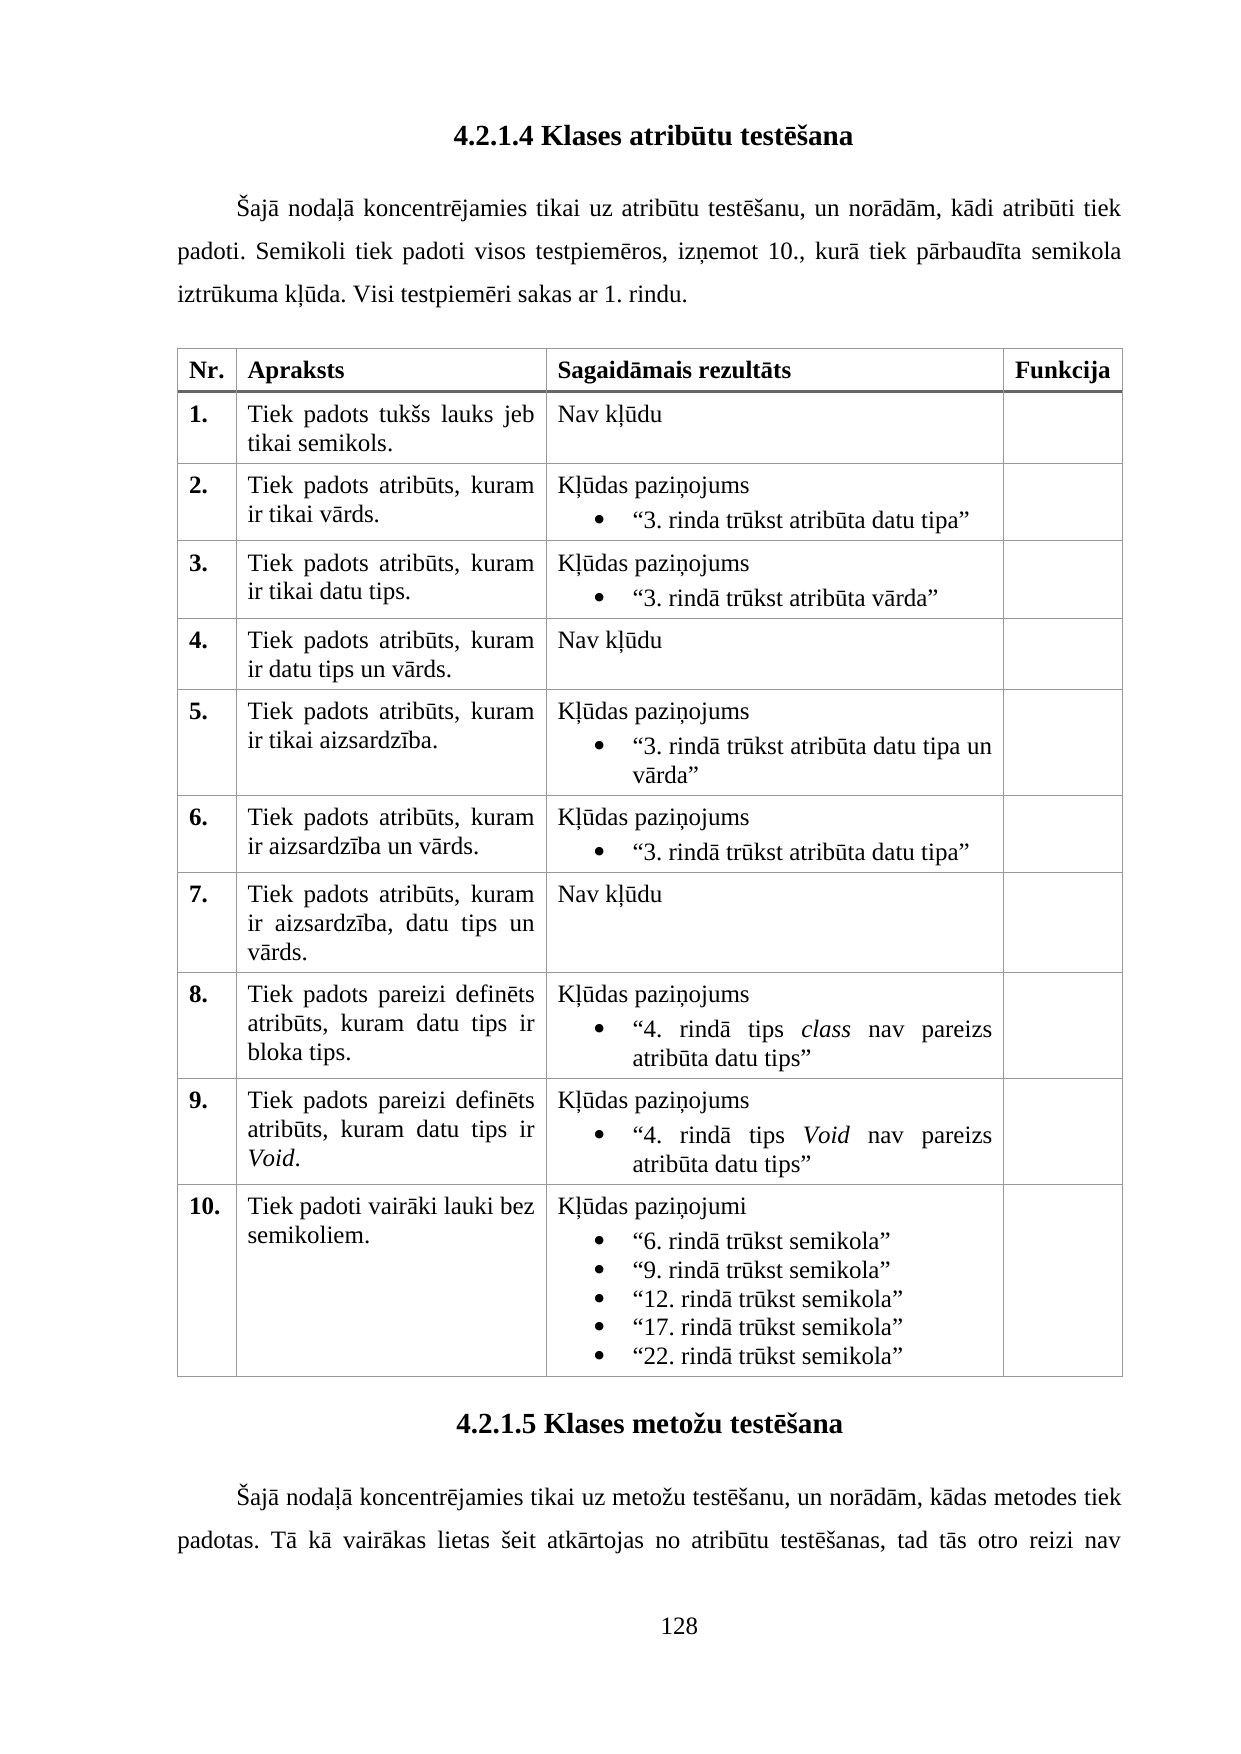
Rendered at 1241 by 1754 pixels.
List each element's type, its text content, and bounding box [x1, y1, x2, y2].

table_cell 4. [178, 619, 236, 689]
table_header Funkcija [1004, 349, 1122, 390]
table_cell Nav kļūdu [547, 393, 1003, 463]
table_cell Kļūdas paziņojums “3. rindā trūkst atribūta datu tipa un vārda” [547, 690, 1003, 795]
table_cell Tiek padots tukšs lauks jeb tikai semikols. [237, 393, 546, 463]
table_cell [1004, 873, 1122, 972]
table_cell Kļūdas paziņojums “3. rinda trūkst atribūta datu tipa” [547, 464, 1003, 540]
table_cell 5. [178, 690, 236, 795]
table_cell Kļūdas paziņojums “3. rindā trūkst atribūta datu tipa” [547, 796, 1003, 872]
table_cell 8. [178, 973, 236, 1078]
text Šajā nodaļā koncentrējamies tikai uz atribūtu testēšanu, un norādām, kādi atribūti tiek padoti. Semikoli tiek padoti visos testpiemēros, izņemot 10., kurā tiek pārbaudīta semikola iztrūkuma kļūda. Visi testpiemēri sakas ar 1. rindu. [177, 193, 1122, 308]
table_cell 3. [178, 541, 236, 618]
table_cell 6. [178, 796, 236, 872]
table_cell Tiek padots atribūts, kuram ir aizsardzība un vārds. [237, 796, 546, 872]
table_cell Tiek padots atribūts, kuram ir aizsardzība, datu tips un vārds. [237, 873, 546, 972]
table_cell Tiek padots atribūts, kuram ir tikai aizsardzība. [237, 690, 546, 795]
table_cell [1004, 393, 1122, 463]
table_cell [1004, 796, 1122, 872]
table_cell Tiek padoti vairāki lauki bez semikoliem. [237, 1185, 546, 1376]
table_cell [1004, 690, 1122, 795]
table_cell Kļūdas paziņojums “4. rindā tips Void nav pareizs atribūta datu tips” [547, 1079, 1003, 1184]
table_cell Tiek padots atribūts, kuram ir datu tips un vārds. [237, 619, 546, 689]
table_header Apraksts [237, 349, 546, 390]
table_cell [1004, 541, 1122, 618]
table_cell Tiek padots pareizi definēts atribūts, kuram datu tips ir bloka tips. [237, 973, 546, 1078]
table_cell Kļūdas paziņojumi “6. rindā trūkst semikola” “9. rindā trūkst semikola” “12. rindā trūkst semikola” “17. rindā trūkst semikola” “22. rindā trūkst semikola” [547, 1185, 1003, 1376]
table_header Sagaidāmais rezultāts [547, 349, 1003, 390]
subtitle 4.2.1.5 Klases metožu testēšana [177, 1406, 1122, 1440]
table_cell Nav kļūdu [547, 619, 1003, 689]
table_cell 2. [178, 464, 236, 540]
table_cell 7. [178, 873, 236, 972]
table_cell [1004, 619, 1122, 689]
table_cell Kļūdas paziņojums “3. rindā trūkst atribūta vārda” [547, 541, 1003, 618]
table_cell Tiek padots pareizi definēts atribūts, kuram datu tips ir Void. [237, 1079, 546, 1184]
table_cell 1. [178, 393, 236, 463]
subtitle 4.2.1.4 Klases atribūtu testēšana [177, 118, 1122, 152]
table_cell Nav kļūdu [547, 873, 1003, 972]
table_cell Kļūdas paziņojums “4. rindā tips class nav pareizs atribūta datu tips” [547, 973, 1003, 1078]
table_cell [1004, 464, 1122, 540]
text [177, 1482, 1122, 1554]
table_cell Tiek padots atribūts, kuram ir tikai vārds. [237, 464, 546, 540]
table_header Nr. [178, 349, 236, 390]
table_cell 10. [178, 1185, 236, 1376]
table_cell [1004, 1185, 1122, 1376]
table_cell [1004, 1079, 1122, 1184]
table_cell 9. [178, 1079, 236, 1184]
table_cell Tiek padots atribūts, kuram ir tikai datu tips. [237, 541, 546, 618]
table_cell [1004, 973, 1122, 1078]
